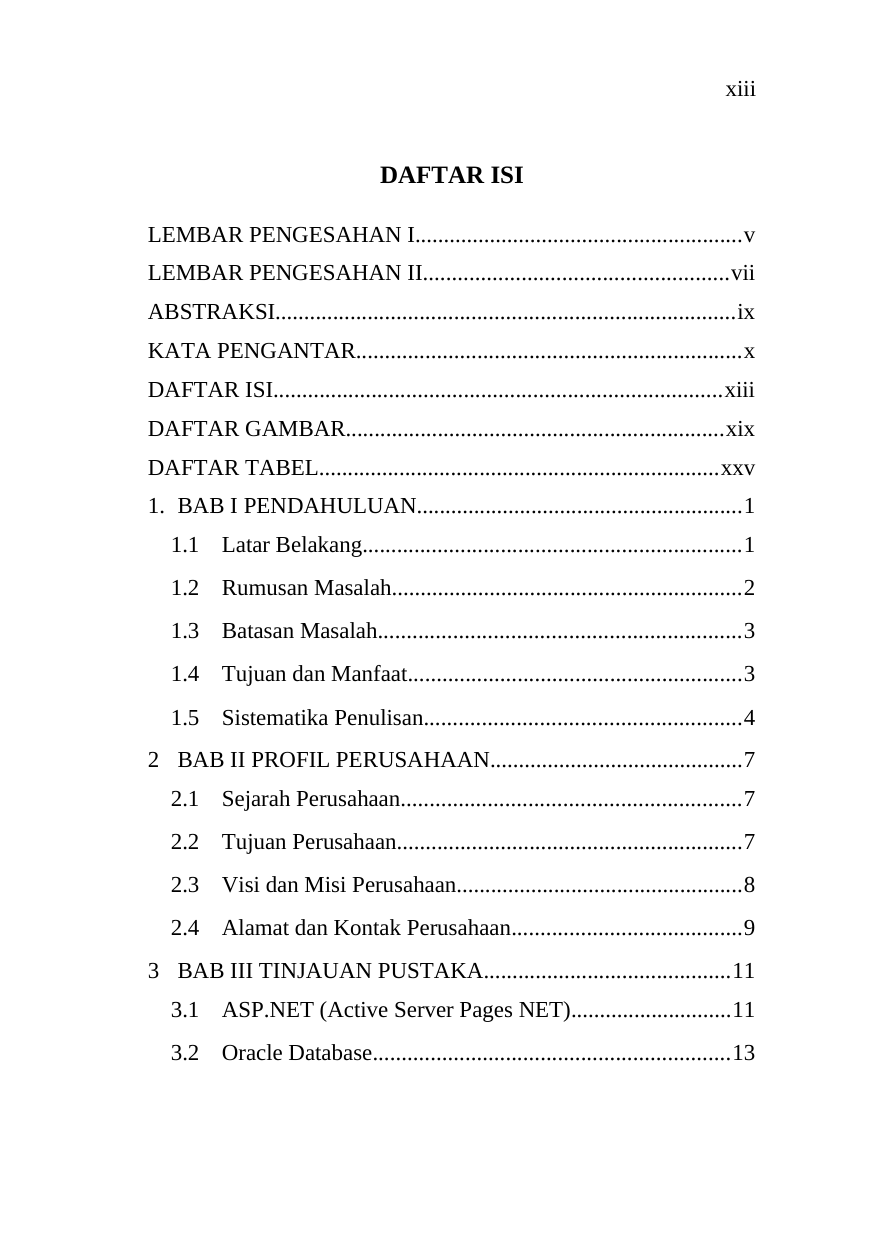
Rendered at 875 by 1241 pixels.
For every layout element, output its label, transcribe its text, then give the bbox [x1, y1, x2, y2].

subtitle DAFTAR ISI [148, 160, 756, 189]
